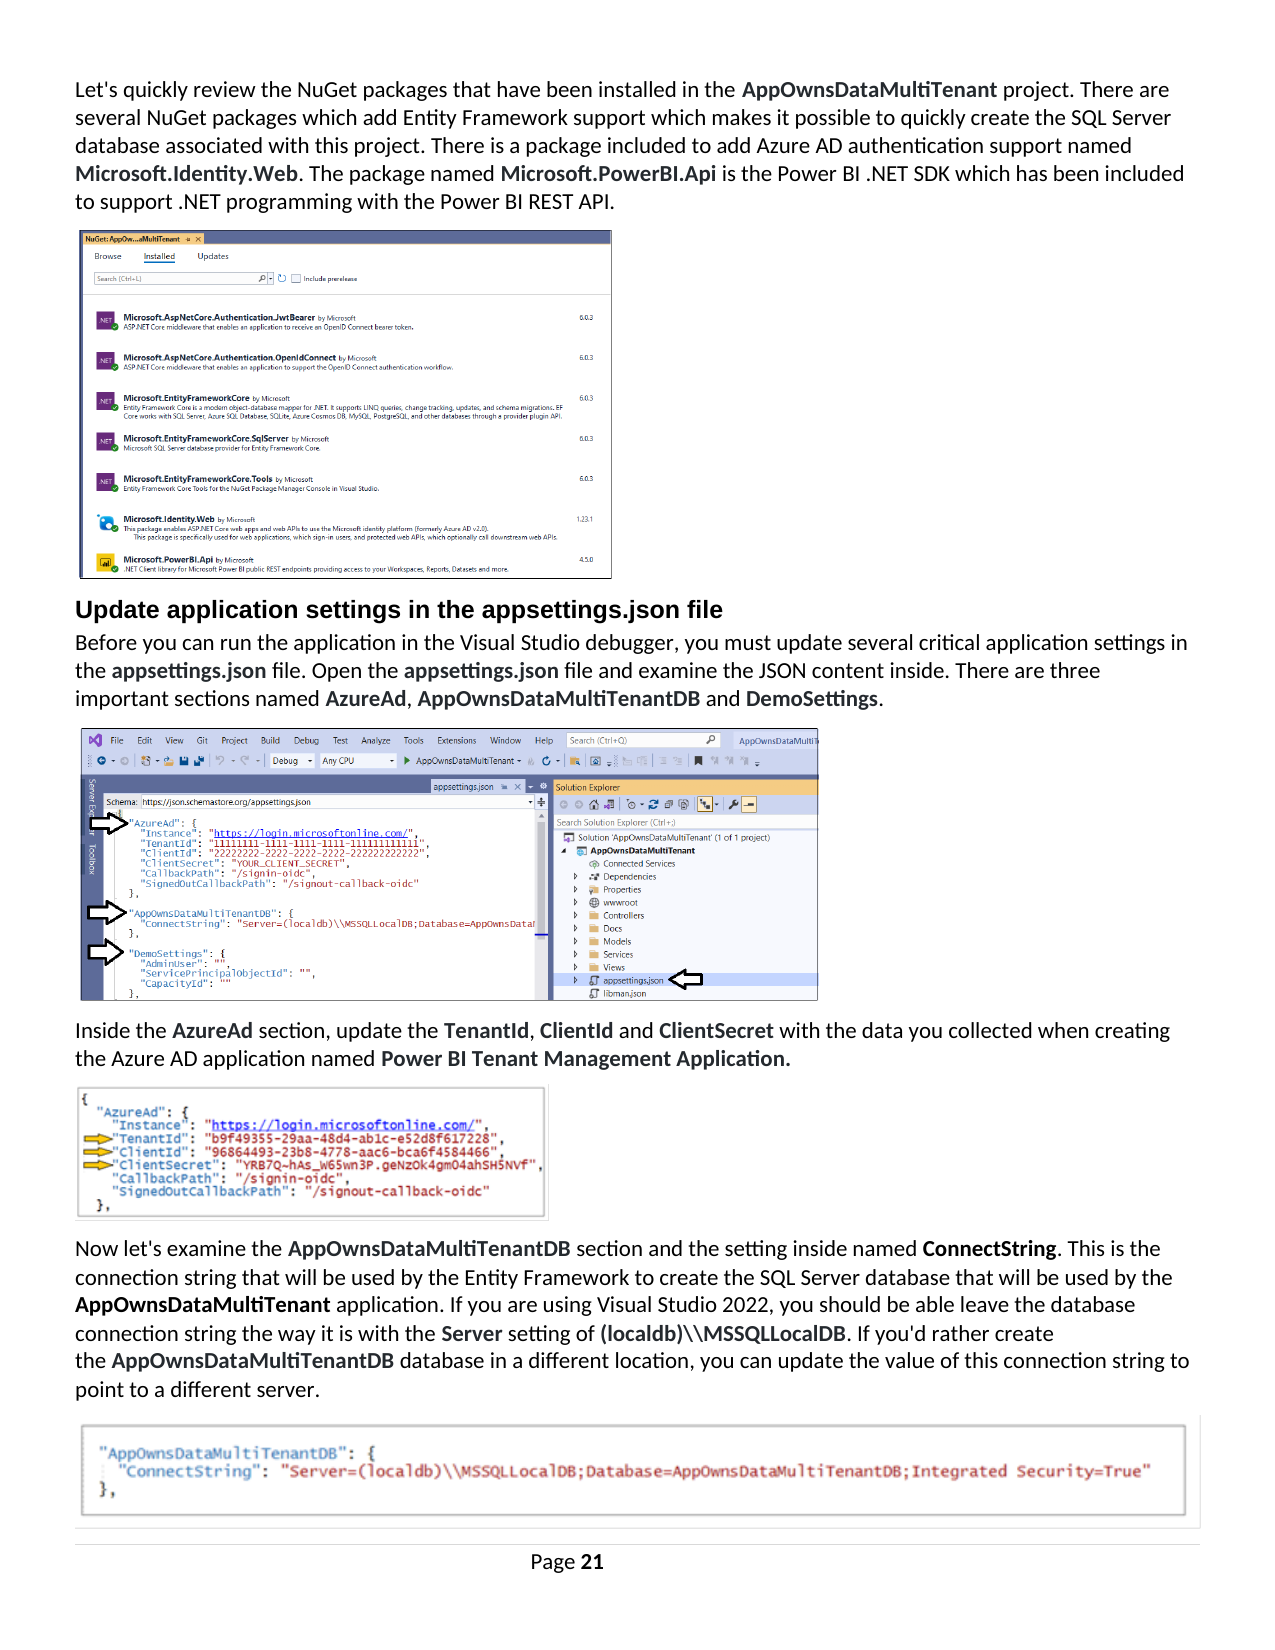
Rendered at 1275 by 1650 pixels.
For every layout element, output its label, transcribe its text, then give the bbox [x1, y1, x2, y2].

picture [75, 724, 823, 1004]
picture [75, 1415, 1202, 1530]
text Inside the AzureAd section, update the TenantId, ClientId and ClientSecret with the data you collected when creating the Azure AD application named Power BI Tenant Management Application. [75, 1016, 1200, 1072]
picture [75, 1084, 550, 1222]
picture [75, 227, 613, 583]
subtitle Update application settings in the appsettings.json file [75, 595, 1200, 623]
text Before you can run the application in the Visual Studio debugger, you must update several critical application settings in the appsettings.json file. Open the appsettings.json file and examine the JSON content inside. There are three important sections named AzureAd, AppOwnsDataMultiTenantDB and DemoSettings. [75, 628, 1200, 712]
text Now let's examine the AppOwnsDataMultiTenantDB section and the setting inside named ConnectString. This is the connection string that will be used by the Entity Framework to create the SQL Server database that will be used by the AppOwnsDataMultiTenant application. If you are using Visual Studio 2022, you should be able leave the database connection string the way it is with the Server setting of (localdb)\\MSSQLLocalDB. If you'd rather create the AppOwnsDataMultiTenantDB database in a different location, you can update the value of this connection string to point to a different server. [75, 1234, 1200, 1403]
text Let's quickly review the NuGet packages that have been installed in the AppOwnsDataMultiTenant project. There are several NuGet packages which add Entity Framework support which makes it possible to quickly create the SQL Server database associated with this project. There is a package included to add Azure AD authentication support named Microsoft.Identity.Web. The package named Microsoft.PowerBI.Api is the Power BI .NET SDK which has been included to support .NET programming with the Power BI REST API. [75, 75, 1200, 215]
